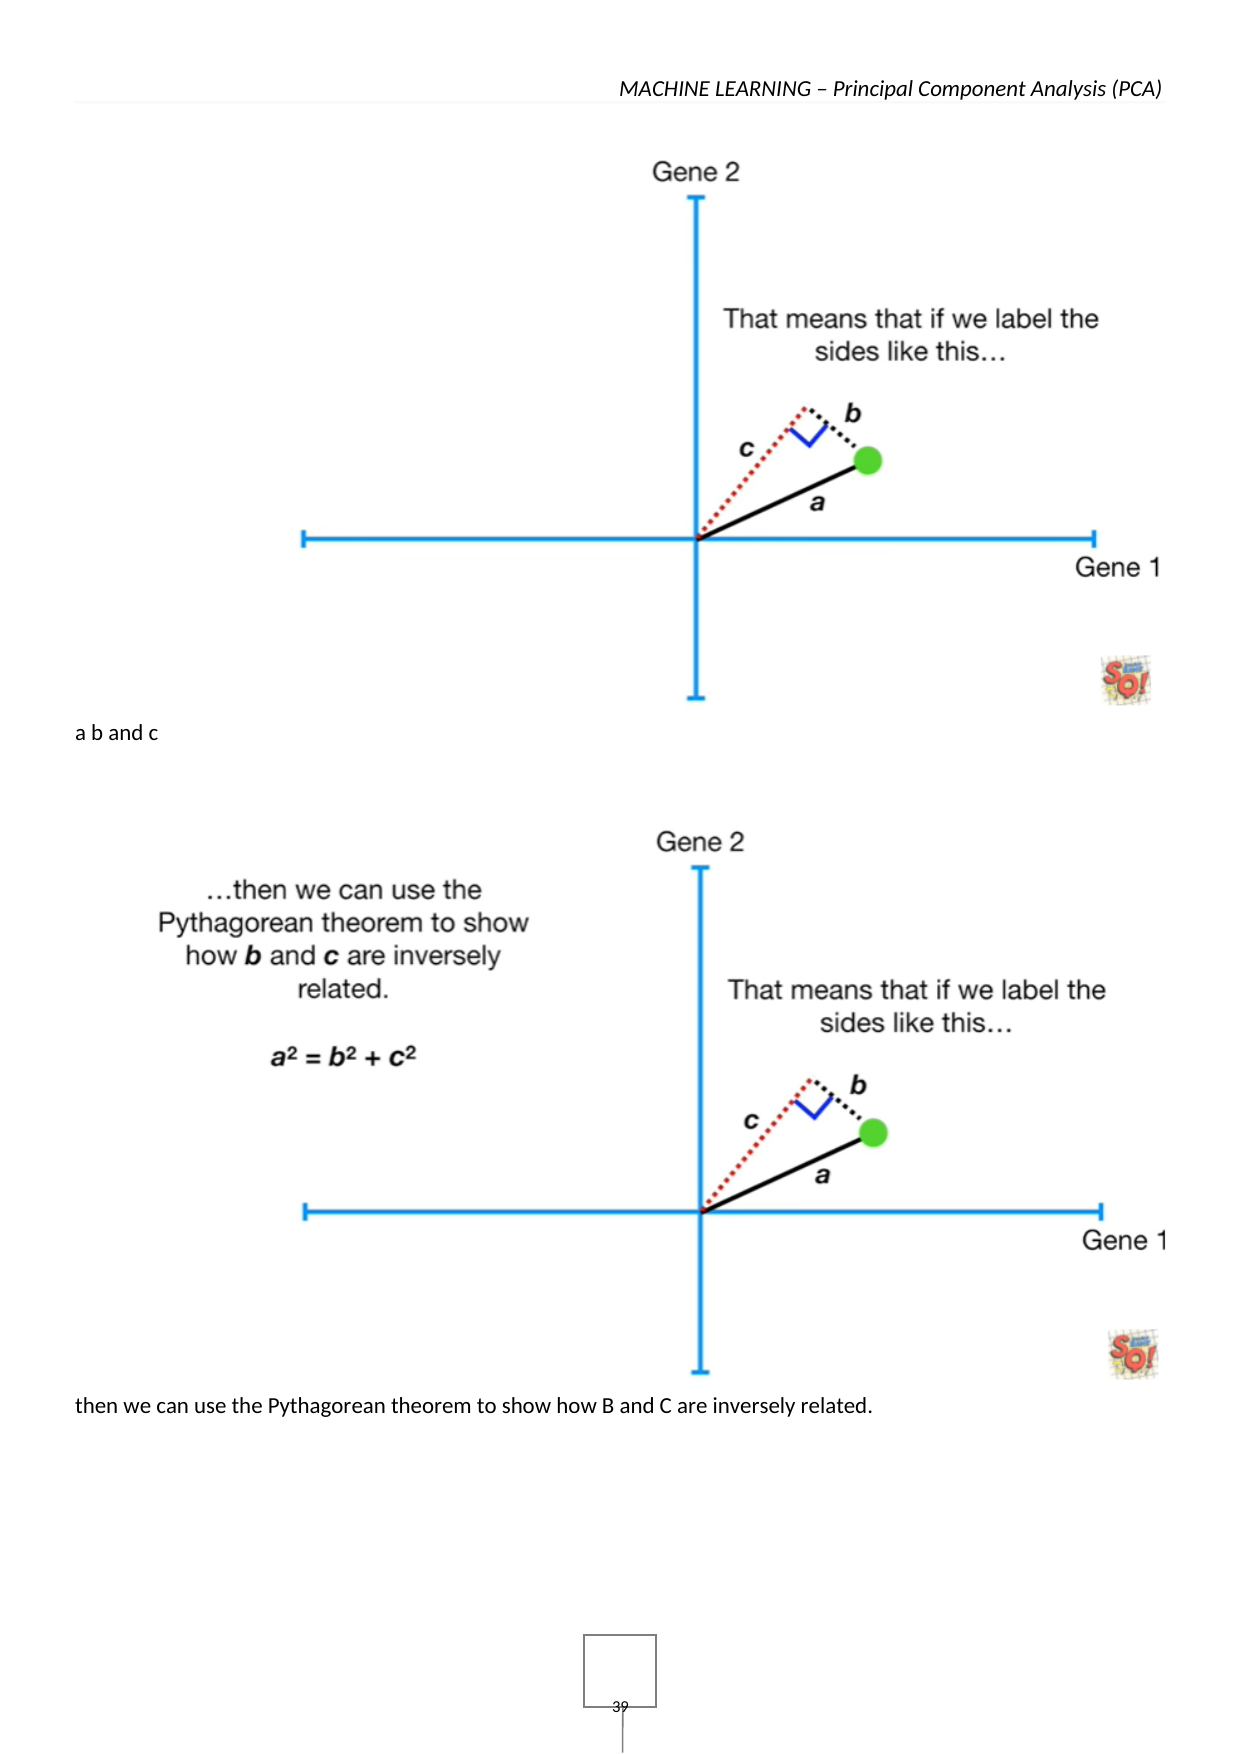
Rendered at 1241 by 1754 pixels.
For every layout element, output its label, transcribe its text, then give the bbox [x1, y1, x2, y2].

picture [75, 101, 1166, 718]
picture [75, 774, 1166, 1391]
text then we can use the Pythagorean theorem to show how B and C are inversely related. [75, 1391, 1165, 1419]
text a b and c [75, 718, 1165, 746]
